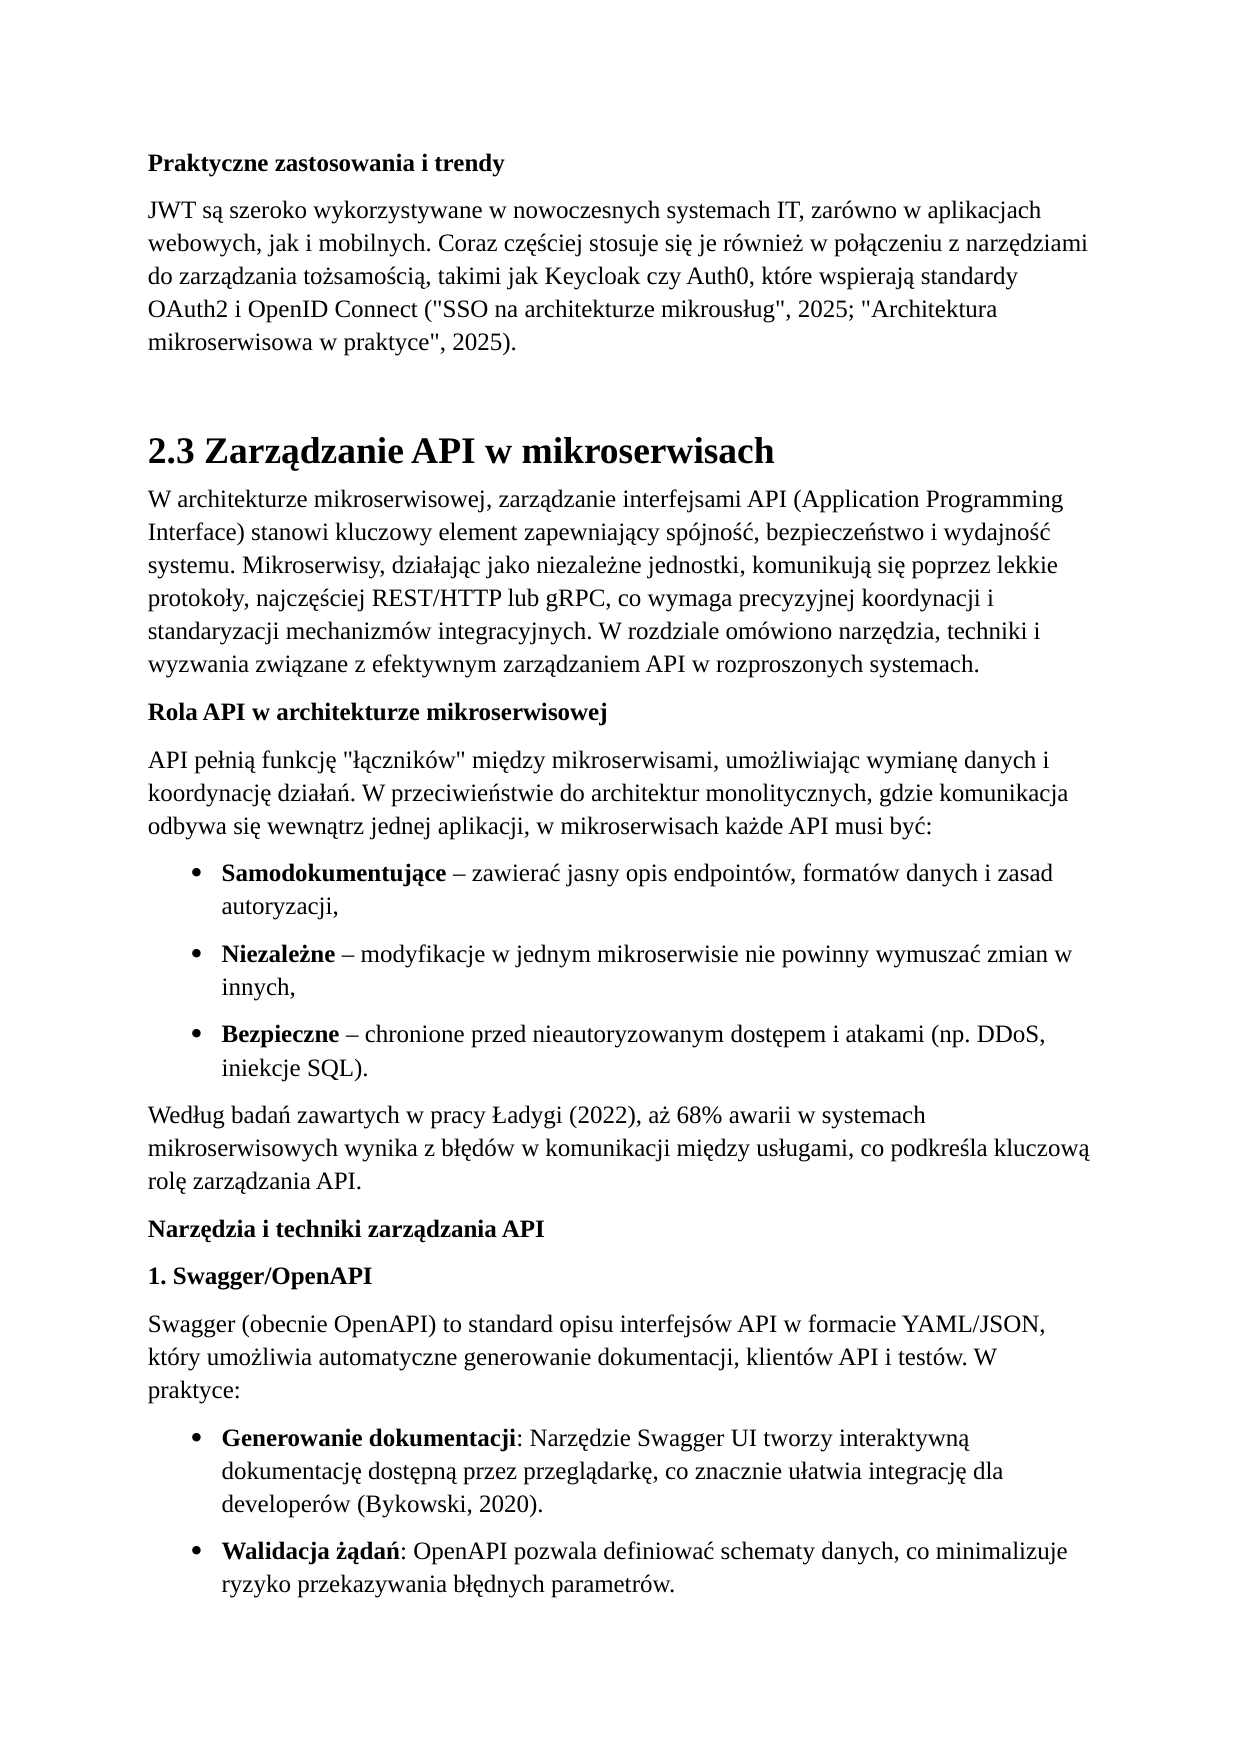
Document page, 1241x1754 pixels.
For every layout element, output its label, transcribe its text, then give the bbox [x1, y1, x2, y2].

subtitle Rola API w architekturze mikroserwisowej [148, 697, 1093, 726]
text API pełnią funkcję "łączników" między mikroserwisami, umożliwiając wymianę danych i koordynację działań. W przeciwieństwie do architektur monolitycznych, gdzie komunikacja odbywa się wewnątrz jednej aplikacji, w mikroserwisach każde API musi być: [148, 745, 1093, 839]
list Niezależne – modyfikacje w jednym mikroserwisie nie powinny wymuszać zmian w innych, [192, 939, 1093, 1001]
subtitle Narzędzia i techniki zarządzania API [148, 1214, 1093, 1243]
text W architekturze mikroserwisowej, zarządzanie interfejsami API (Application Programming Interface) stanowi kluczowy element zapewniający spójność, bezpieczeństwo i wydajność systemu. Mikroserwisy, działając jako niezależne jednostki, komunikują się poprzez lekkie protokoły, najczęściej REST/HTTP lub gRPC, co wymaga precyzyjnej koordynacji i standaryzacji mechanizmów integracyjnych. W rozdziale omówiono narzędzia, techniki i wyzwania związane z efektywnym zarządzaniem API w rozproszonych systemach. [148, 484, 1093, 678]
text JWT są szeroko wykorzystywane w nowoczesnych systemach IT, zarówno w aplikacjach webowych, jak i mobilnych. Coraz częściej stosuje się je również w połączeniu z narzędziami do zarządzania tożsamością, takimi jak Keycloak czy Auth0, które wspierają standardy OAuth2 i OpenID Connect ("SSO na architekturze mikrousług", 2025; "Architektura mikroserwisowa w praktyce", 2025). [148, 195, 1093, 356]
list Walidacja żądań: OpenAPI pozwala definiować schematy danych, co minimalizuje ryzyko przekazywania błędnych parametrów. [192, 1536, 1093, 1598]
list Samodokumentujące – zawierać jasny opis endpointów, formatów danych i zasad autoryzacji, [192, 858, 1093, 920]
text Według badań zawartych w pracy Ładygi (2022), aż 68% awarii w systemach mikroserwisowych wynika z błędów w komunikacji między usługami, co podkreśla kluczową rolę zarządzania API. [148, 1100, 1093, 1195]
list Bezpieczne – chronione przed nieautoryzowanym dostępem i atakami (np. DDoS, iniekcje SQL). [192, 1019, 1093, 1081]
text Swagger (obecnie OpenAPI) to standard opisu interfejsów API w formacie YAML/JSON, który umożliwia automatyczne generowanie dokumentacji, klientów API i testów. W praktyce: [148, 1309, 1093, 1404]
subtitle 2.3 Zarządzanie API w mikroserwisach [148, 429, 1093, 472]
list Generowanie dokumentacji: Narzędzie Swagger UI tworzy interaktywną dokumentację dostępną przez przeglądarkę, co znacznie ułatwia integrację dla developerów (Bykowski, 2020). [192, 1423, 1093, 1517]
subtitle Praktyczne zastosowania i trendy [148, 148, 1093, 176]
subtitle 1. Swagger/OpenAPI [148, 1261, 1093, 1290]
